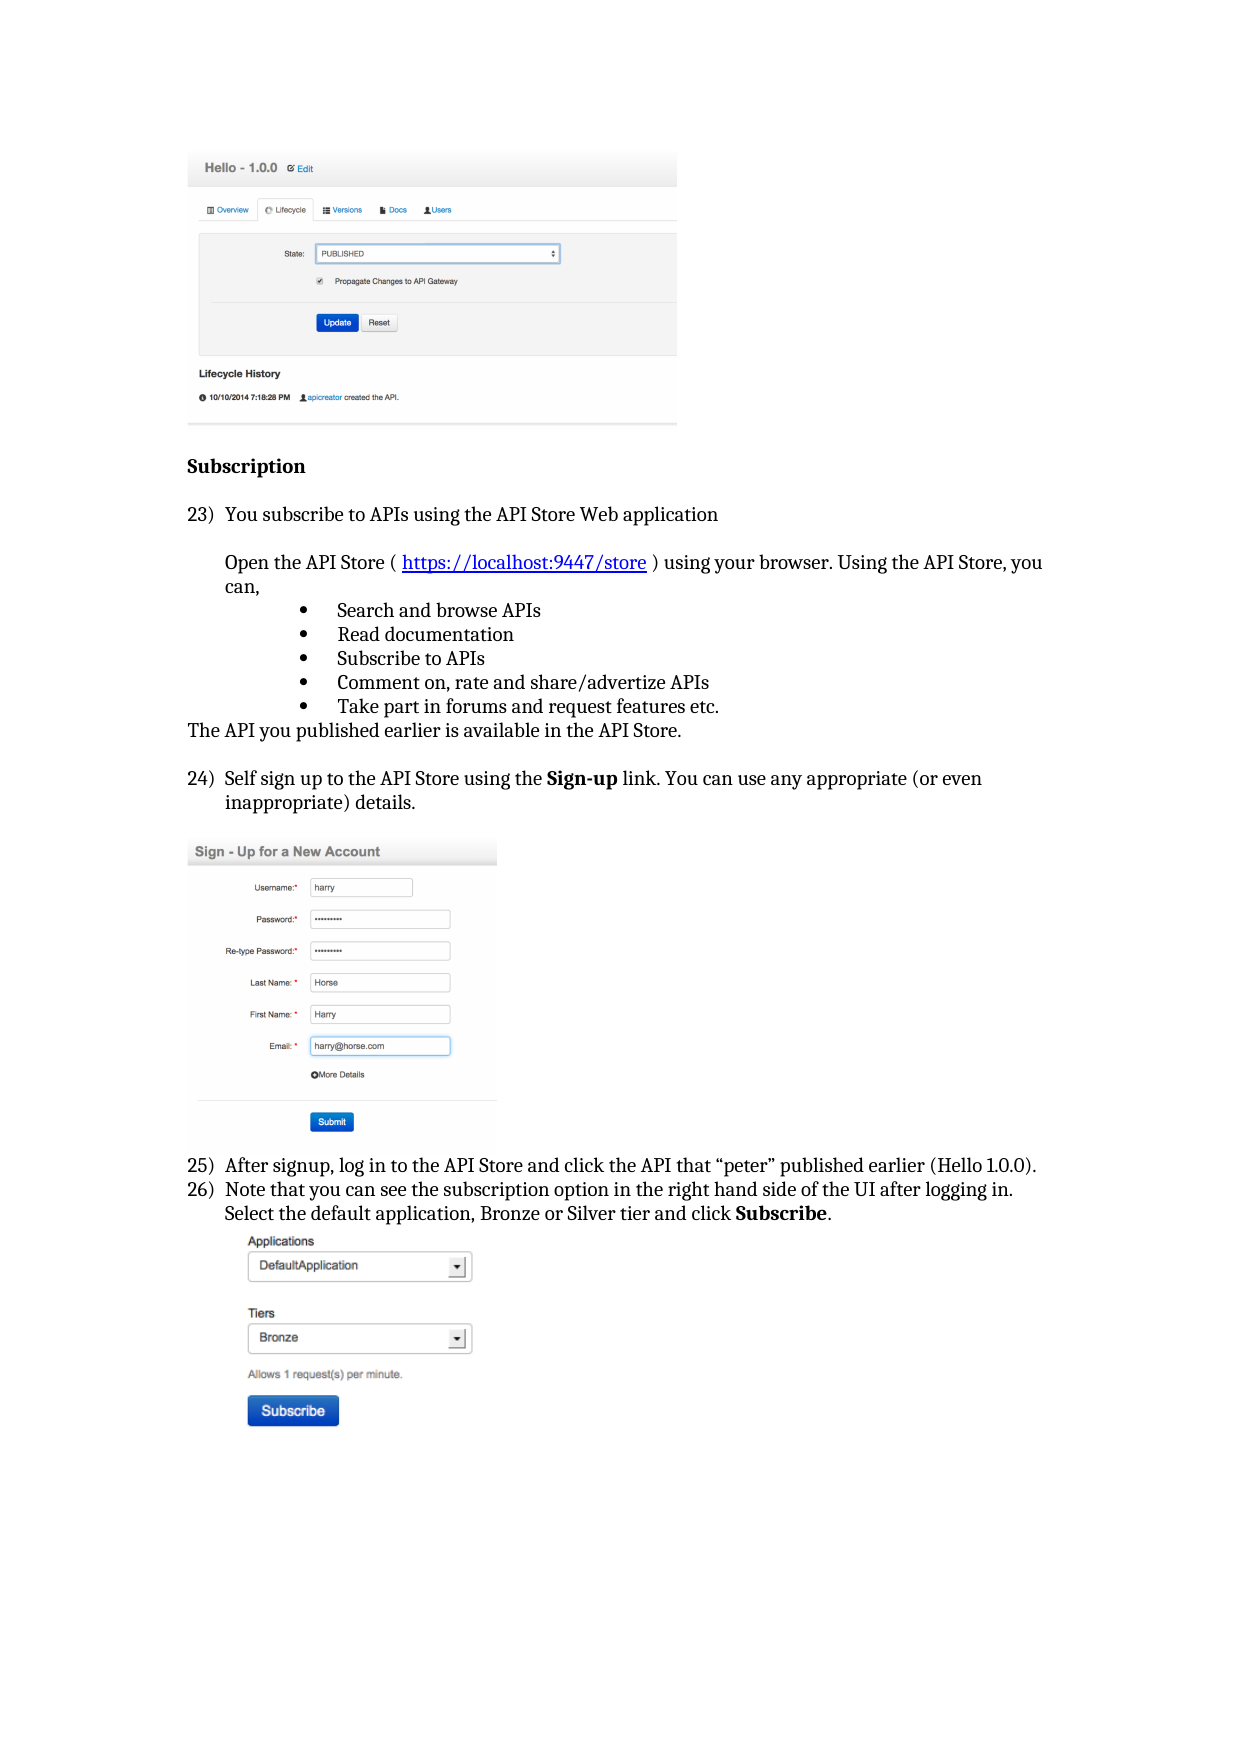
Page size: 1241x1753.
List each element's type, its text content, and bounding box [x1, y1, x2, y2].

list After signup, log in to the API Store and click the API that “peter” published earlier (Hello 1.0.0). [187, 1154, 1053, 1178]
list Comment on, rate and share/advertize APIs [300, 671, 1053, 695]
list Take part in forums and request features etc. [300, 695, 1053, 719]
list Read documentation [300, 623, 1053, 647]
list Self sign up to the API Store using the Sign-up link. You can use any appropriate (or even inappropriate) details. [187, 767, 1053, 814]
picture [225, 1225, 484, 1440]
list Search and browse APIs [300, 599, 1053, 623]
text Subscription [187, 431, 1053, 503]
picture [187, 150, 677, 432]
list Subscribe to APIs [300, 647, 1053, 671]
text The API you published earlier is available in the API Store. [187, 719, 1053, 743]
list Note that you can see the subscription option in the right hand side of the UI after logging in. Select the default application, Bronze or Silver tier and click Subscribe. [187, 1178, 1053, 1440]
list You subscribe to APIs using the API Store Web application Open the API Store ( https://localhost:9447/store ) using your browser. Using the API Store, you can, [187, 503, 1053, 599]
picture [187, 838, 497, 1154]
